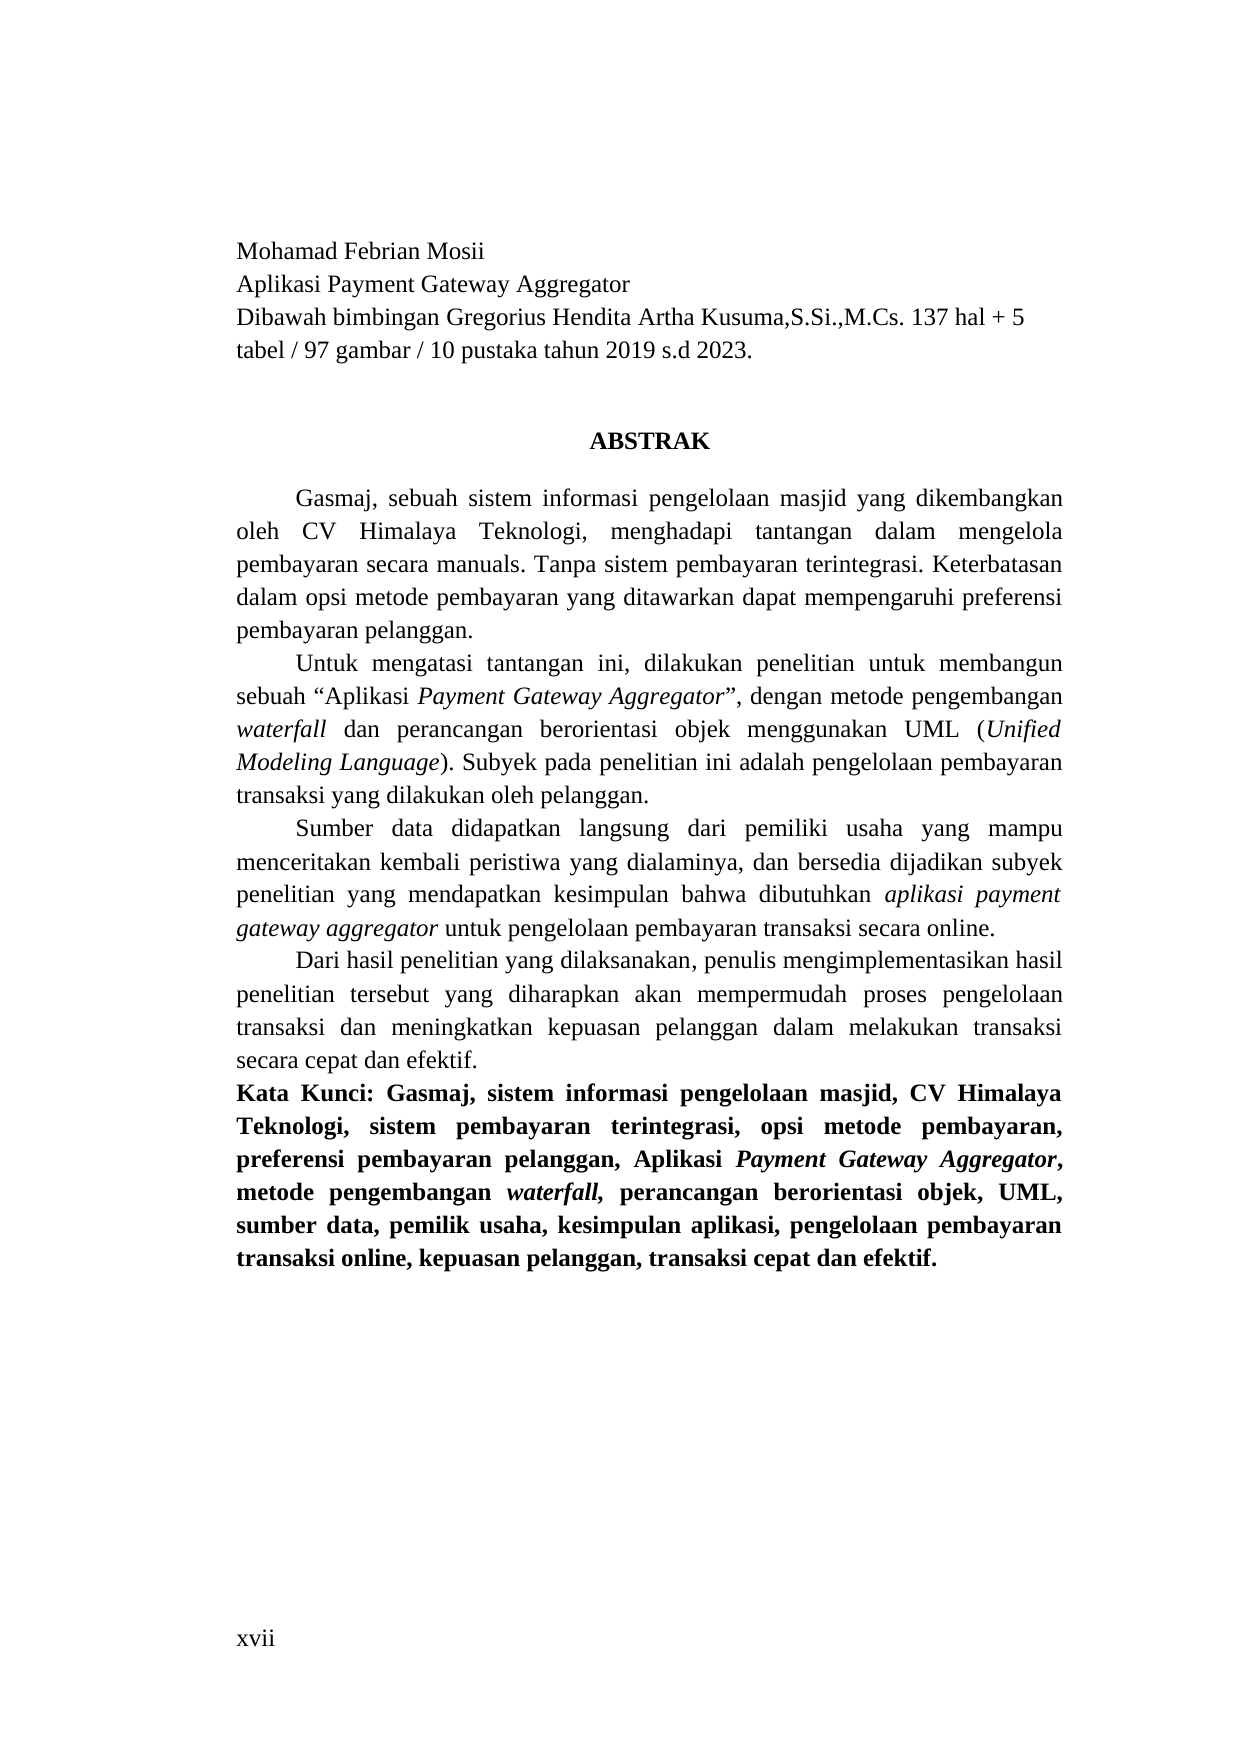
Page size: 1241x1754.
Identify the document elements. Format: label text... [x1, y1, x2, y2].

text Sumber data didapatkan langsung dari pemiliki usaha yang mampu menceritakan kembali peristiwa yang dialaminya, dan bersedia dijadikan subyek penelitian yang mendapatkan kesimpulan bahwa dibutuhkan aplikasi payment gateway aggregator untuk pengelolaan pembayaran transaksi secara online. [236, 813, 1063, 941]
text Dibawah bimbingan Gregorius Hendita Artha Kusuma,S.Si.,M.Cs. 137 hal + 5 tabel / 97 gambar / 10 pustaka tahun 2019 s.d 2023. [236, 302, 1063, 364]
text Untuk mengatasi tantangan ini, dilakukan penelitian untuk membangun sebuah “Aplikasi Payment Gateway Aggregator”, dengan metode pengembangan waterfall dan perancangan berorientasi objek menggunakan UML (Unified Modeling Language). Subyek pada penelitian ini adalah pengelolaan pembayaran transaksi yang dilakukan oleh pelanggan. [236, 648, 1063, 809]
text Aplikasi Payment Gateway Aggregator [236, 269, 1063, 298]
text Dari hasil penelitian yang dilaksanakan, penulis mengimplementasikan hasil penelitian tersebut yang diharapkan akan mempermudah proses pengelolaan transaksi dan meningkatkan kepuasan pelanggan dalam melakukan transaksi secara cepat dan efektif. [236, 946, 1063, 1073]
text Kata Kunci: Gasmaj, sistem informasi pengelolaan masjid, CV Himalaya Teknologi, sistem pembayaran terintegrasi, opsi metode pembayaran, preferensi pembayaran pelanggan, Aplikasi Payment Gateway Aggregator, metode pengembangan waterfall, perancangan berorientasi objek, UML, sumber data, pemilik usaha, kesimpulan aplikasi, pengelolaan pembayaran transaksi online, kepuasan pelanggan, transaksi cepat dan efektif. [236, 1078, 1063, 1272]
text Mohamad Febrian Mosii [236, 236, 1063, 265]
text Gasmaj, sebuah sistem informasi pengelolaan masjid yang dikembangkan oleh CV Himalaya Teknologi, menghadapi tantangan dalam mengelola pembayaran secara manuals. Tanpa sistem pembayaran terintegrasi. Keterbatasan dalam opsi metode pembayaran yang ditawarkan dapat mempengaruhi preferensi pembayaran pelanggan. [236, 483, 1063, 644]
text ABSTRAK [236, 426, 1063, 454]
